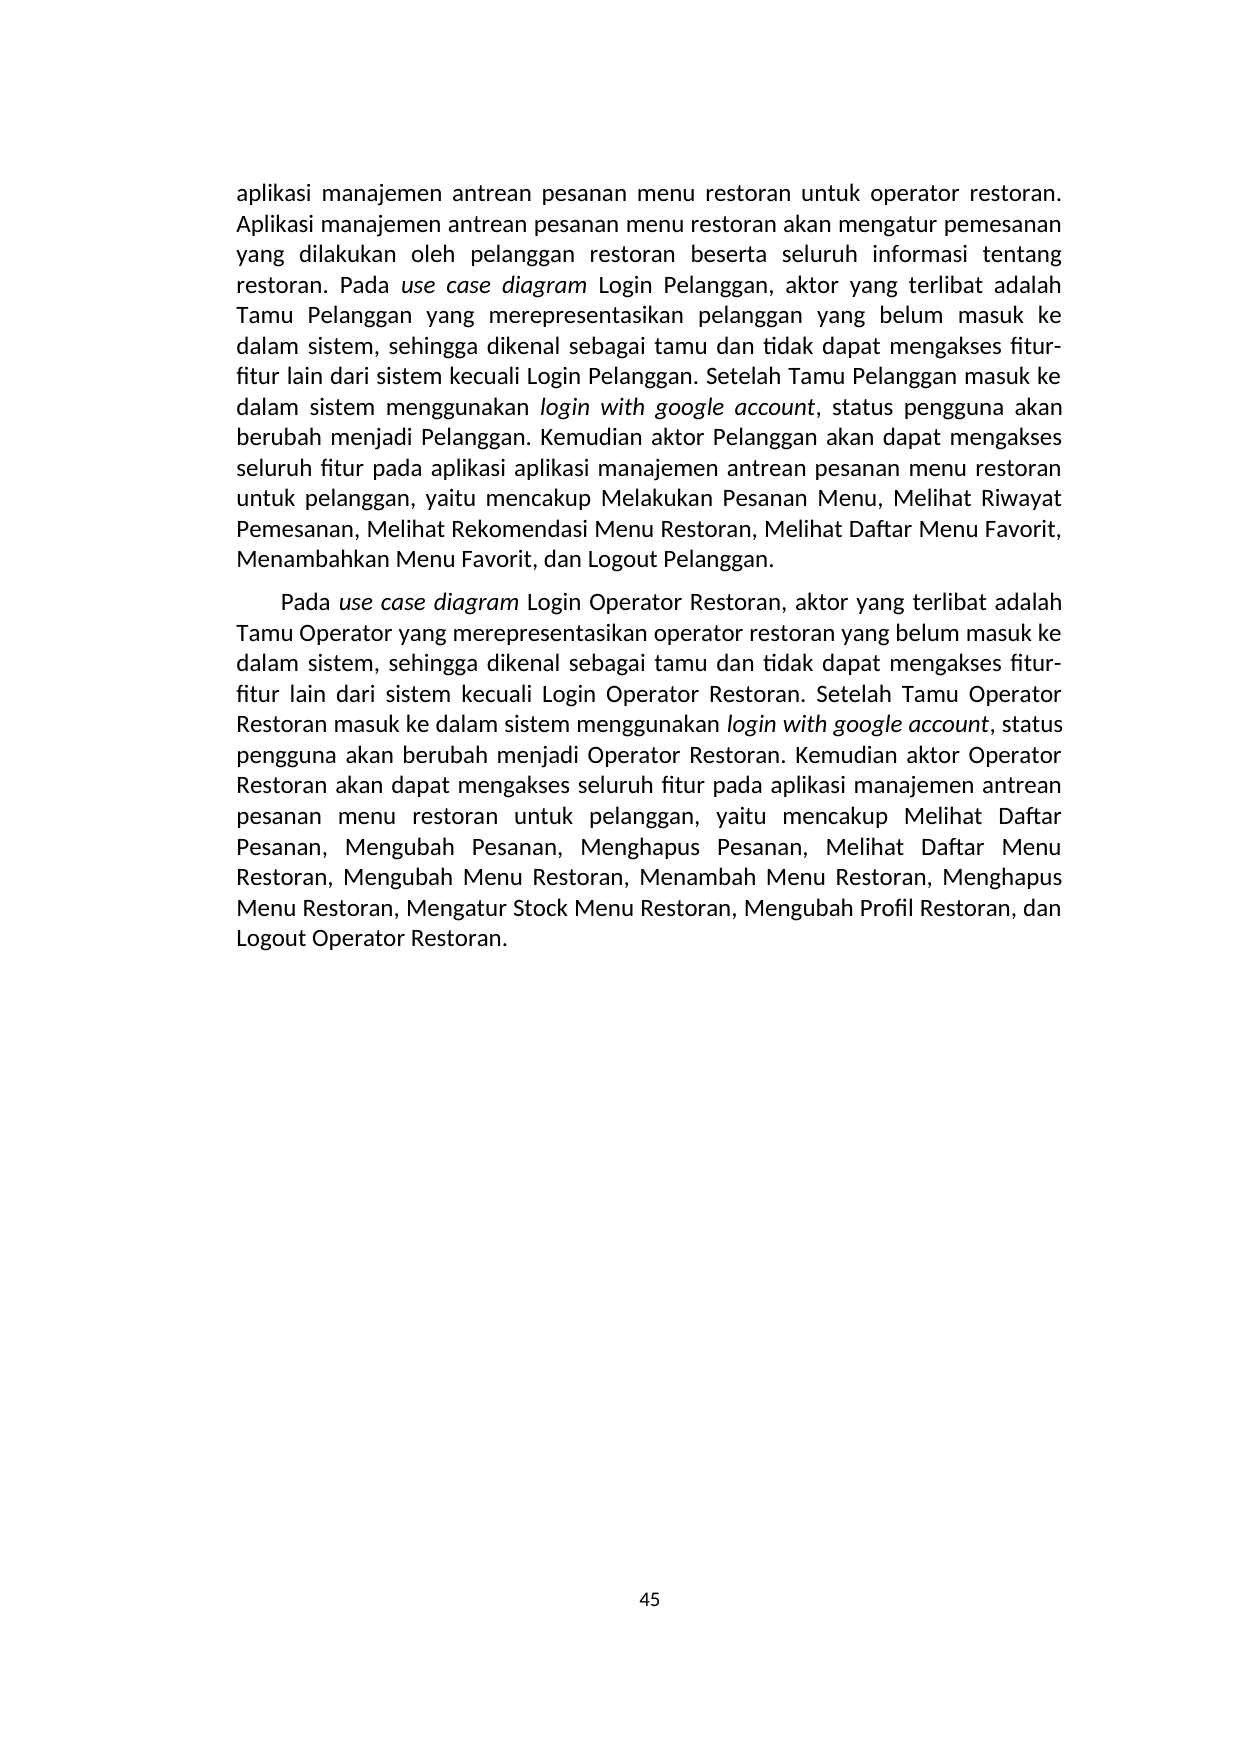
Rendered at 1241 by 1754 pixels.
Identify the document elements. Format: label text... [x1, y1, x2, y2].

text Pada use case diagram Login Operator Restoran, aktor yang terlibat adalah Tamu Operator yang merepresentasikan operator restoran yang belum masuk ke dalam sistem, sehingga dikenal sebagai tamu dan tidak dapat mengakses fitur-fitur lain dari sistem kecuali Login Operator Restoran. Setelah Tamu Operator Restoran masuk ke dalam sistem menggunakan login with google account, status pengguna akan berubah menjadi Operator Restoran. Kemudian aktor Operator Restoran akan dapat mengakses seluruh fitur pada aplikasi manajemen antrean pesanan menu restoran untuk pelanggan, yaitu mencakup Melihat Daftar Pesanan, Mengubah Pesanan, Menghapus Pesanan, Melihat Daftar Menu Restoran, Mengubah Menu Restoran, Menambah Menu Restoran, Menghapus Menu Restoran, Mengatur Stock Menu Restoran, Mengubah Profil Restoran, dan Logout Operator Restoran. [236, 586, 1063, 953]
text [236, 177, 1063, 574]
